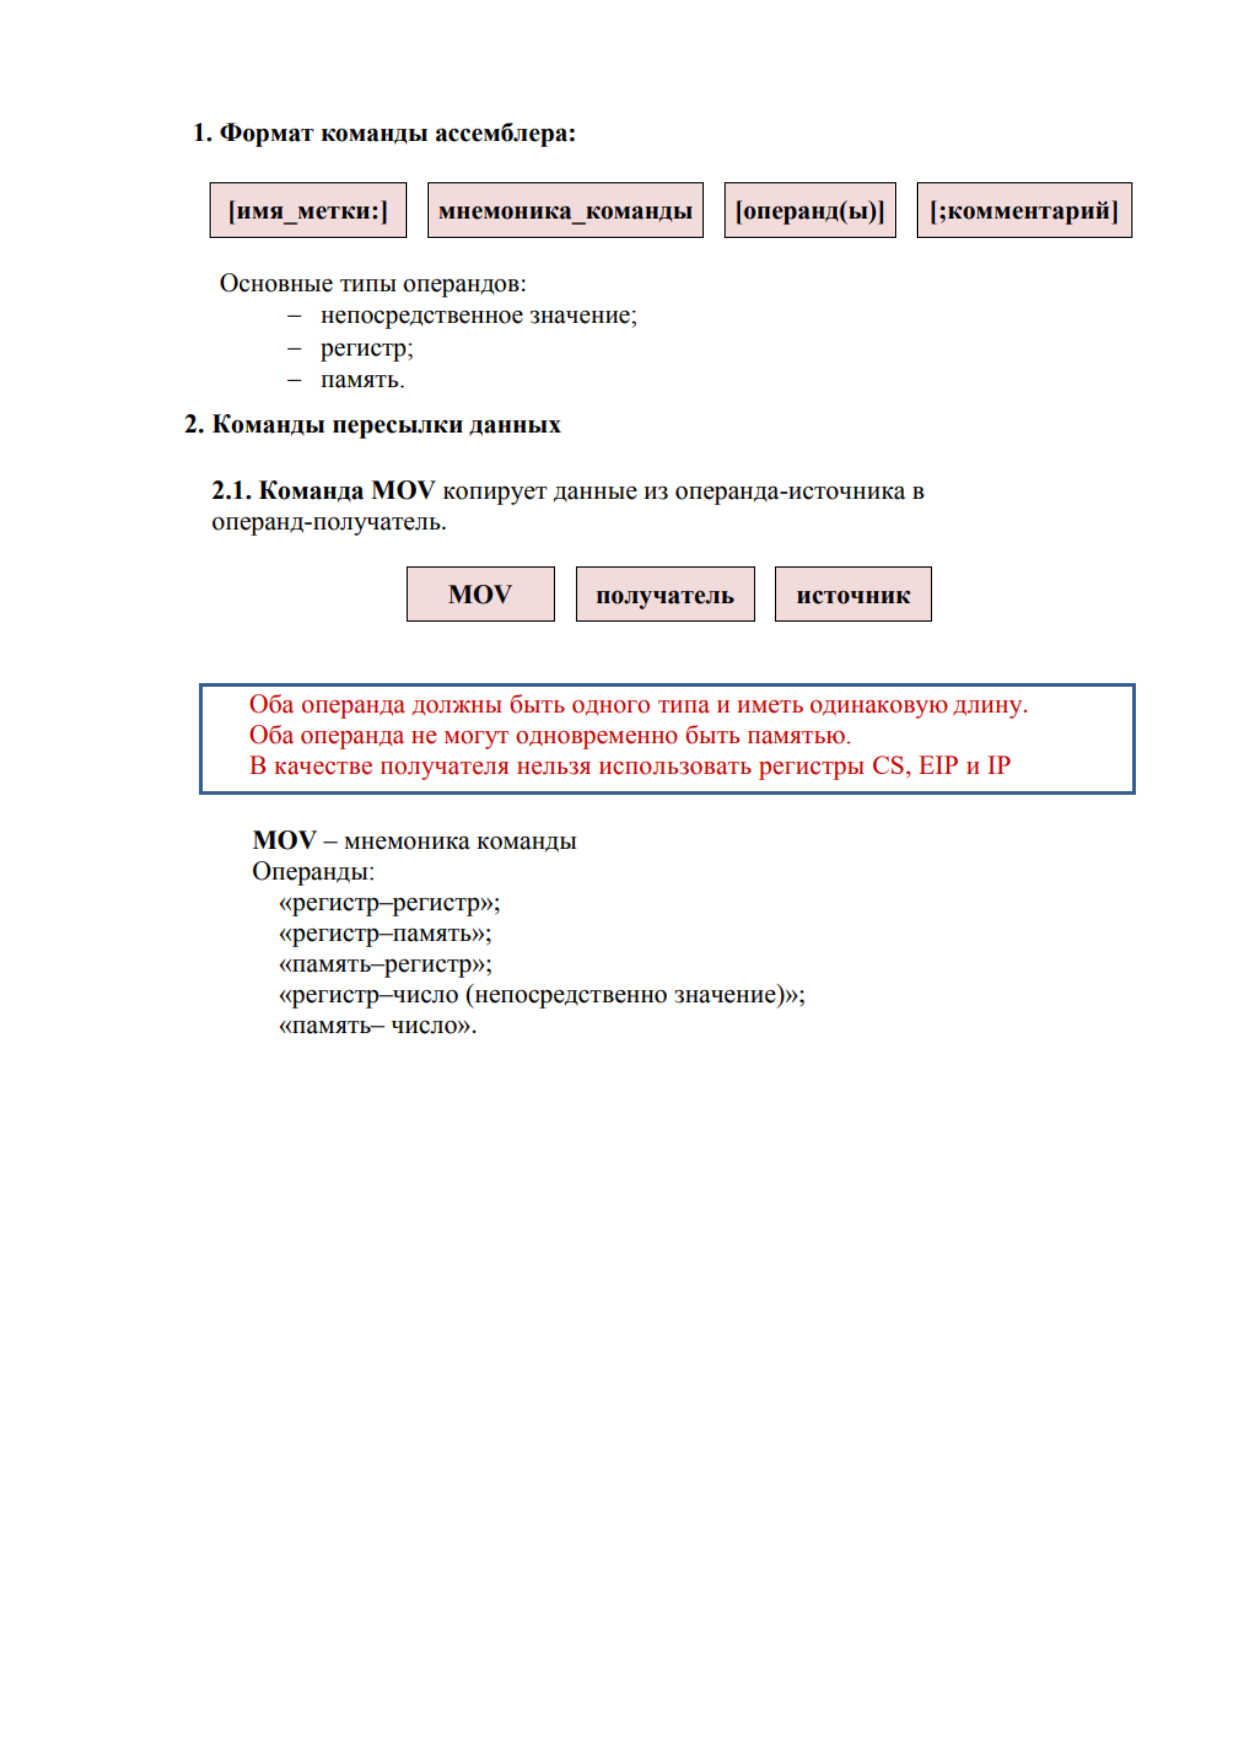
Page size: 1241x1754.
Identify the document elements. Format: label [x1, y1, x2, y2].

picture [177, 118, 1152, 1059]
